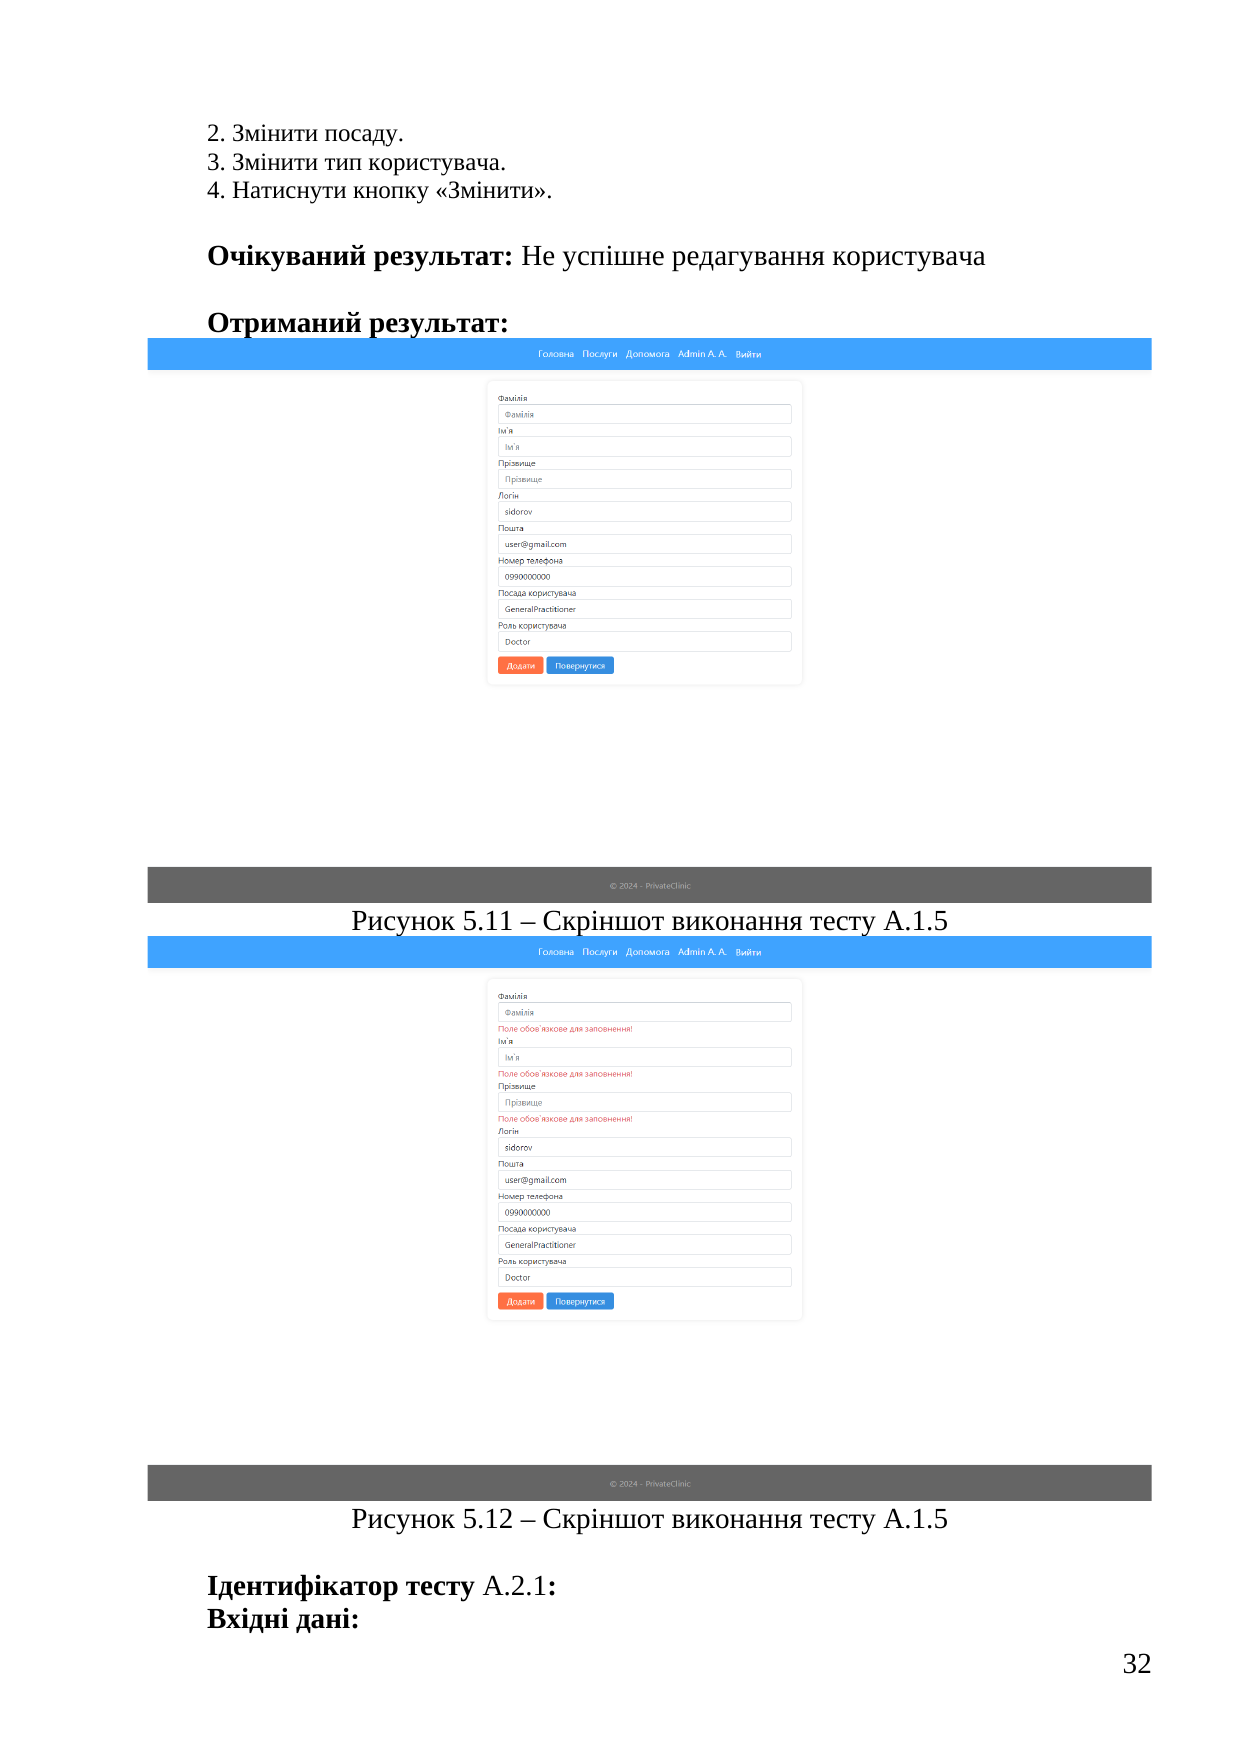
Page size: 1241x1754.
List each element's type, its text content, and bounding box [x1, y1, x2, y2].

text Отриманий результат: [148, 305, 1152, 338]
text 3. Змінити тип користувача. [148, 147, 1152, 176]
text 4. Натиснути кнопку «Змінити». [148, 176, 1152, 204]
text Рисунок 5.11 – Скріншот виконання тесту А.1.5 [148, 903, 1152, 936]
picture [147, 936, 1152, 1501]
text 2. Змінити посаду. [148, 118, 1152, 147]
text Очікуваний результат: Не успішне редагування користувача [148, 238, 1152, 271]
text Рисунок 5.12 – Скріншот виконання тесту А.1.5 [148, 1501, 1152, 1534]
text Ідентифікатор тесту А.2.1: [148, 1568, 1152, 1602]
text Вхідні дані: [148, 1602, 1152, 1635]
picture [147, 338, 1152, 903]
